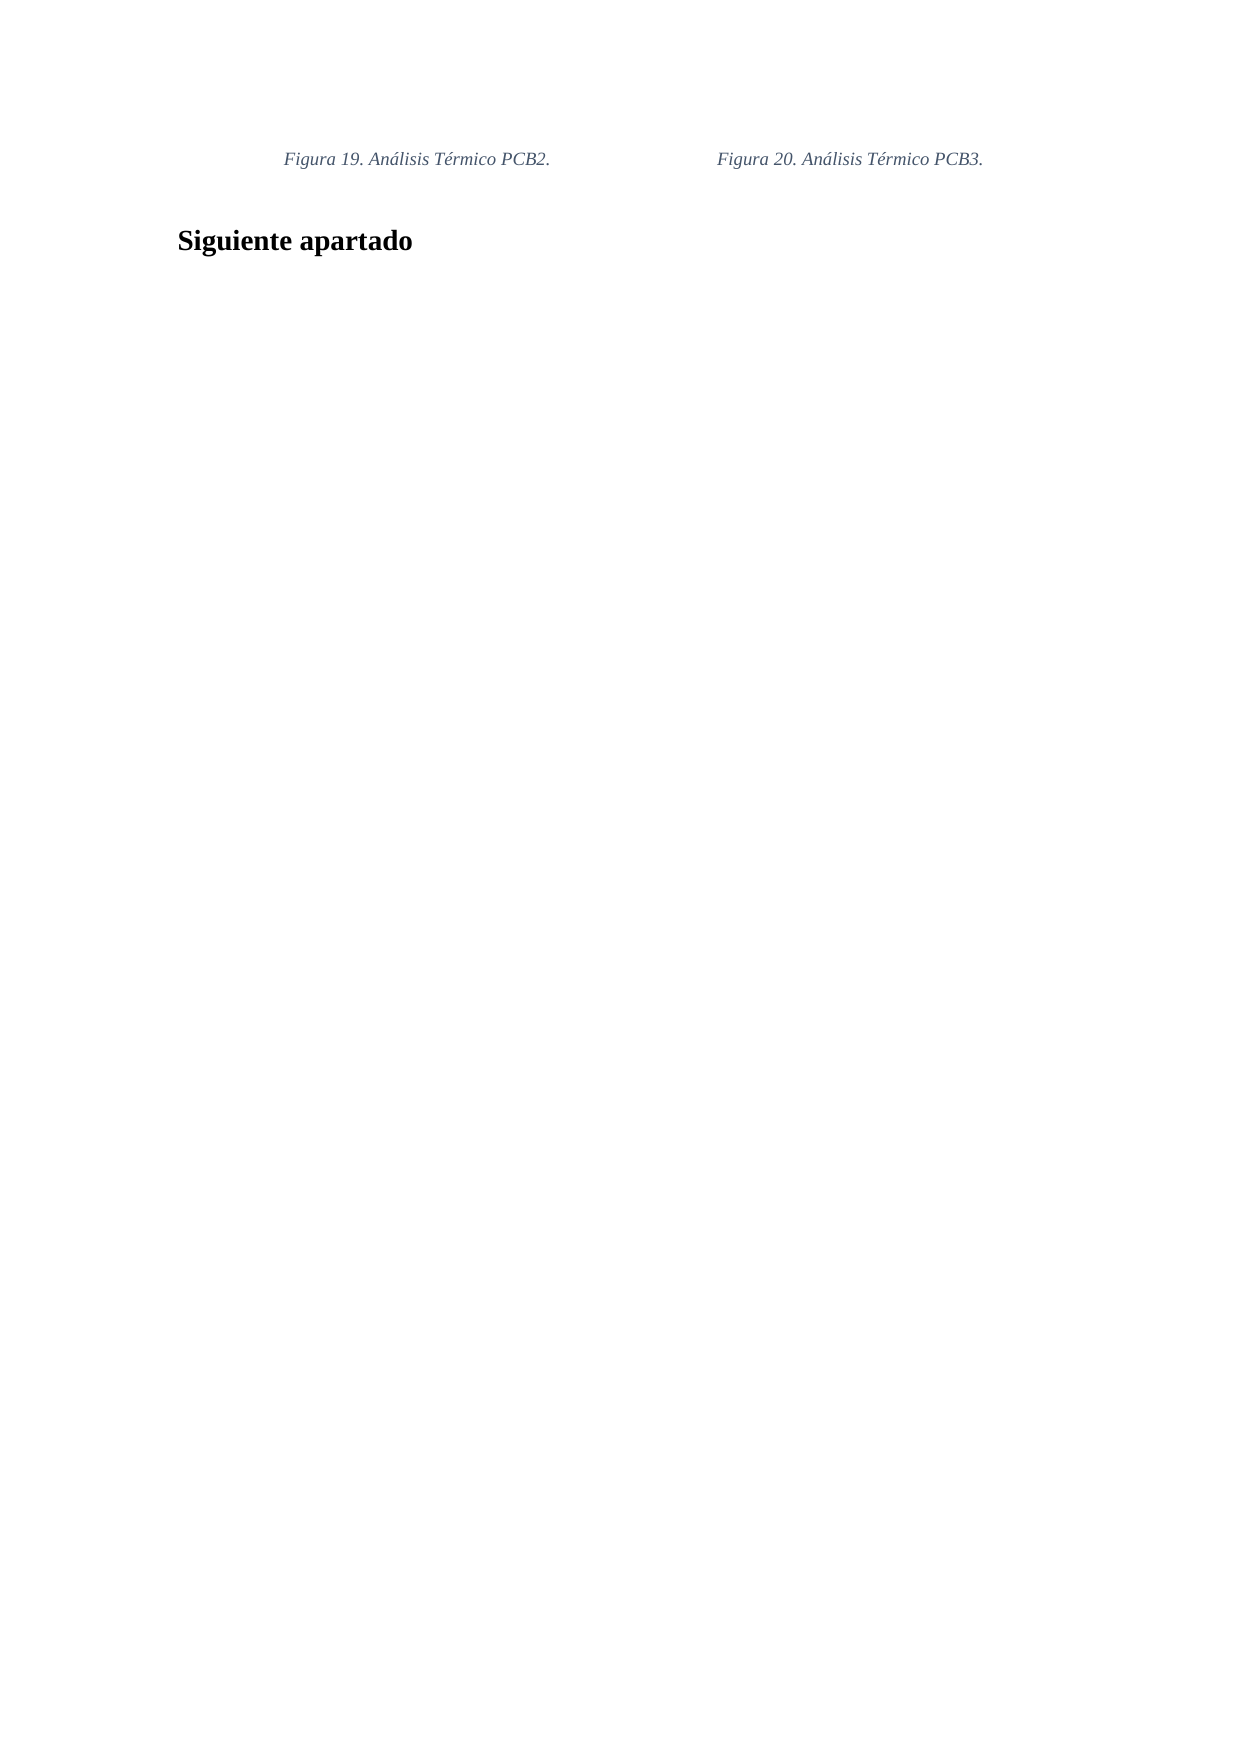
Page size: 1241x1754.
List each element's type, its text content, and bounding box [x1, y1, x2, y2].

subtitle Siguiente apartado [177, 223, 1063, 256]
text Figura 19. Análisis Térmico PCB2. Figura 20. Análisis Térmico PCB3. [251, 148, 1063, 169]
